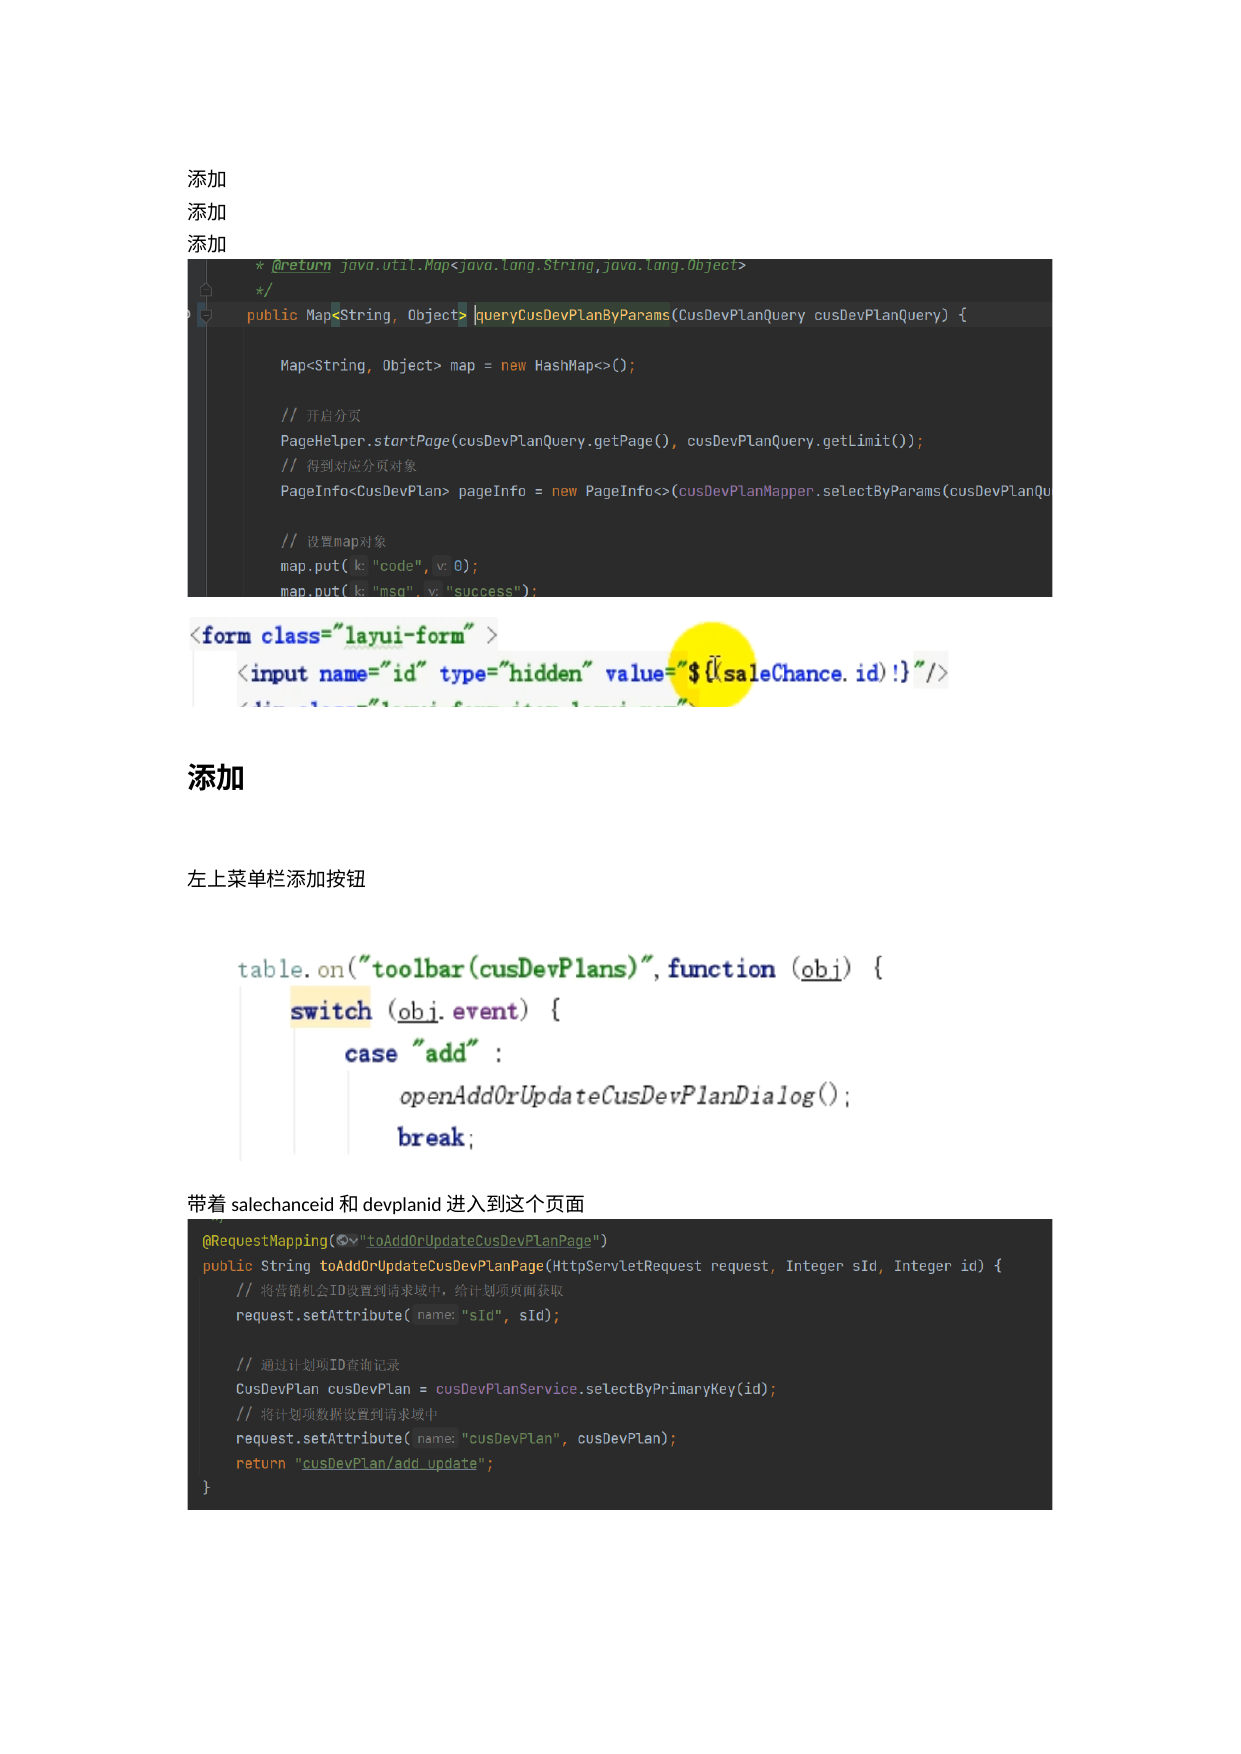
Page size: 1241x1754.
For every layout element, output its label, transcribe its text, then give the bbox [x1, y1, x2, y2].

text 左上菜单栏添加按钮 [187, 862, 1053, 894]
subtitle 添加 [187, 744, 1053, 809]
picture [187, 1219, 1053, 1510]
text 带着salechanceid 和devplanid 进入到这个页面 [187, 1187, 1053, 1219]
picture [187, 894, 1053, 1161]
text 添加 [187, 227, 1053, 259]
picture [187, 617, 1053, 707]
text 添加 [187, 162, 1053, 194]
picture [187, 259, 1053, 597]
text 添加 [187, 194, 1053, 227]
